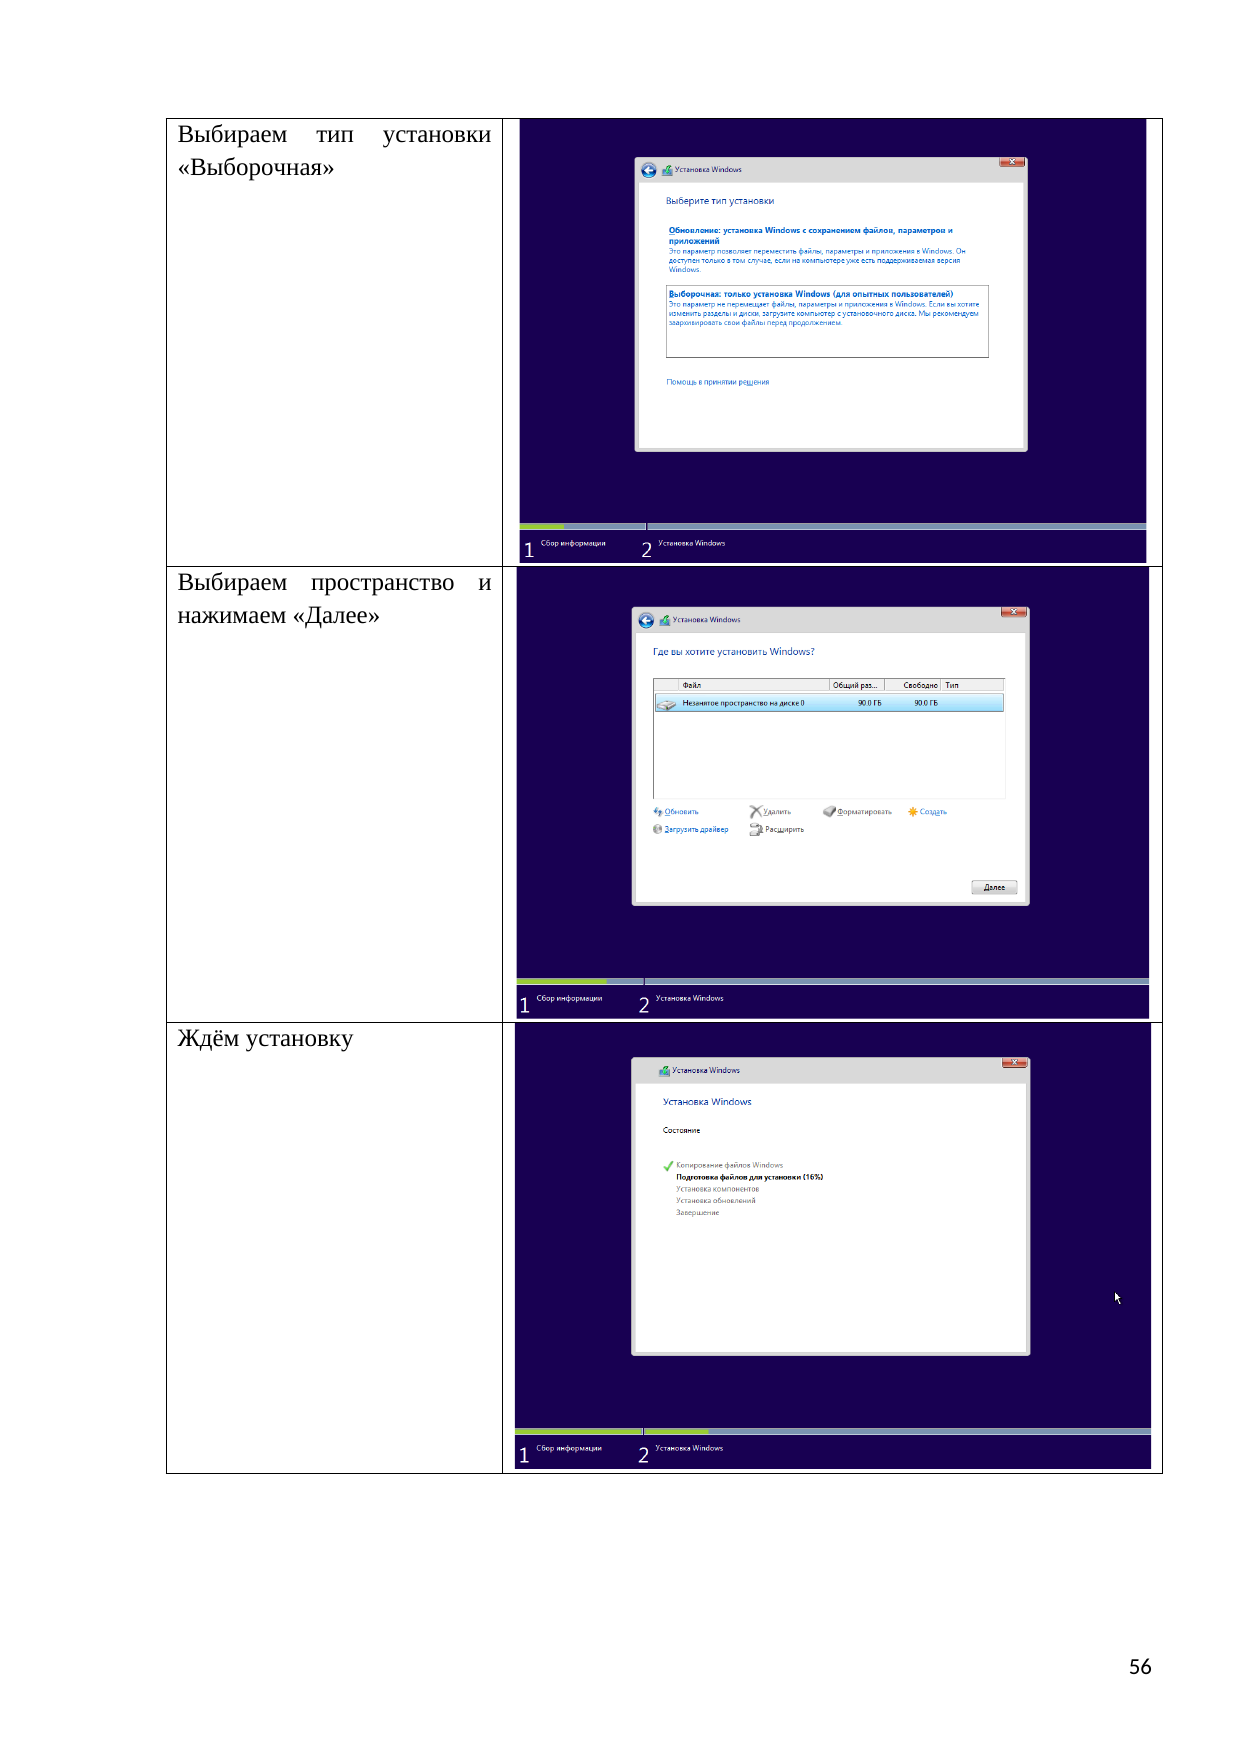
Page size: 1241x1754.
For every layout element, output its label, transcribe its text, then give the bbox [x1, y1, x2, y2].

table_cell [503, 567, 1162, 1022]
table_cell Выбираем пространство и нажимаем «Далее» [167, 567, 502, 1022]
table_cell [503, 1023, 1162, 1473]
table_cell [503, 119, 1162, 566]
picture [514, 1023, 1152, 1469]
picture [519, 119, 1147, 563]
picture [516, 567, 1150, 1019]
table_cell Выбираем тип установки «Выборочная» [167, 119, 502, 566]
table_cell Ждём установку [167, 1023, 502, 1473]
